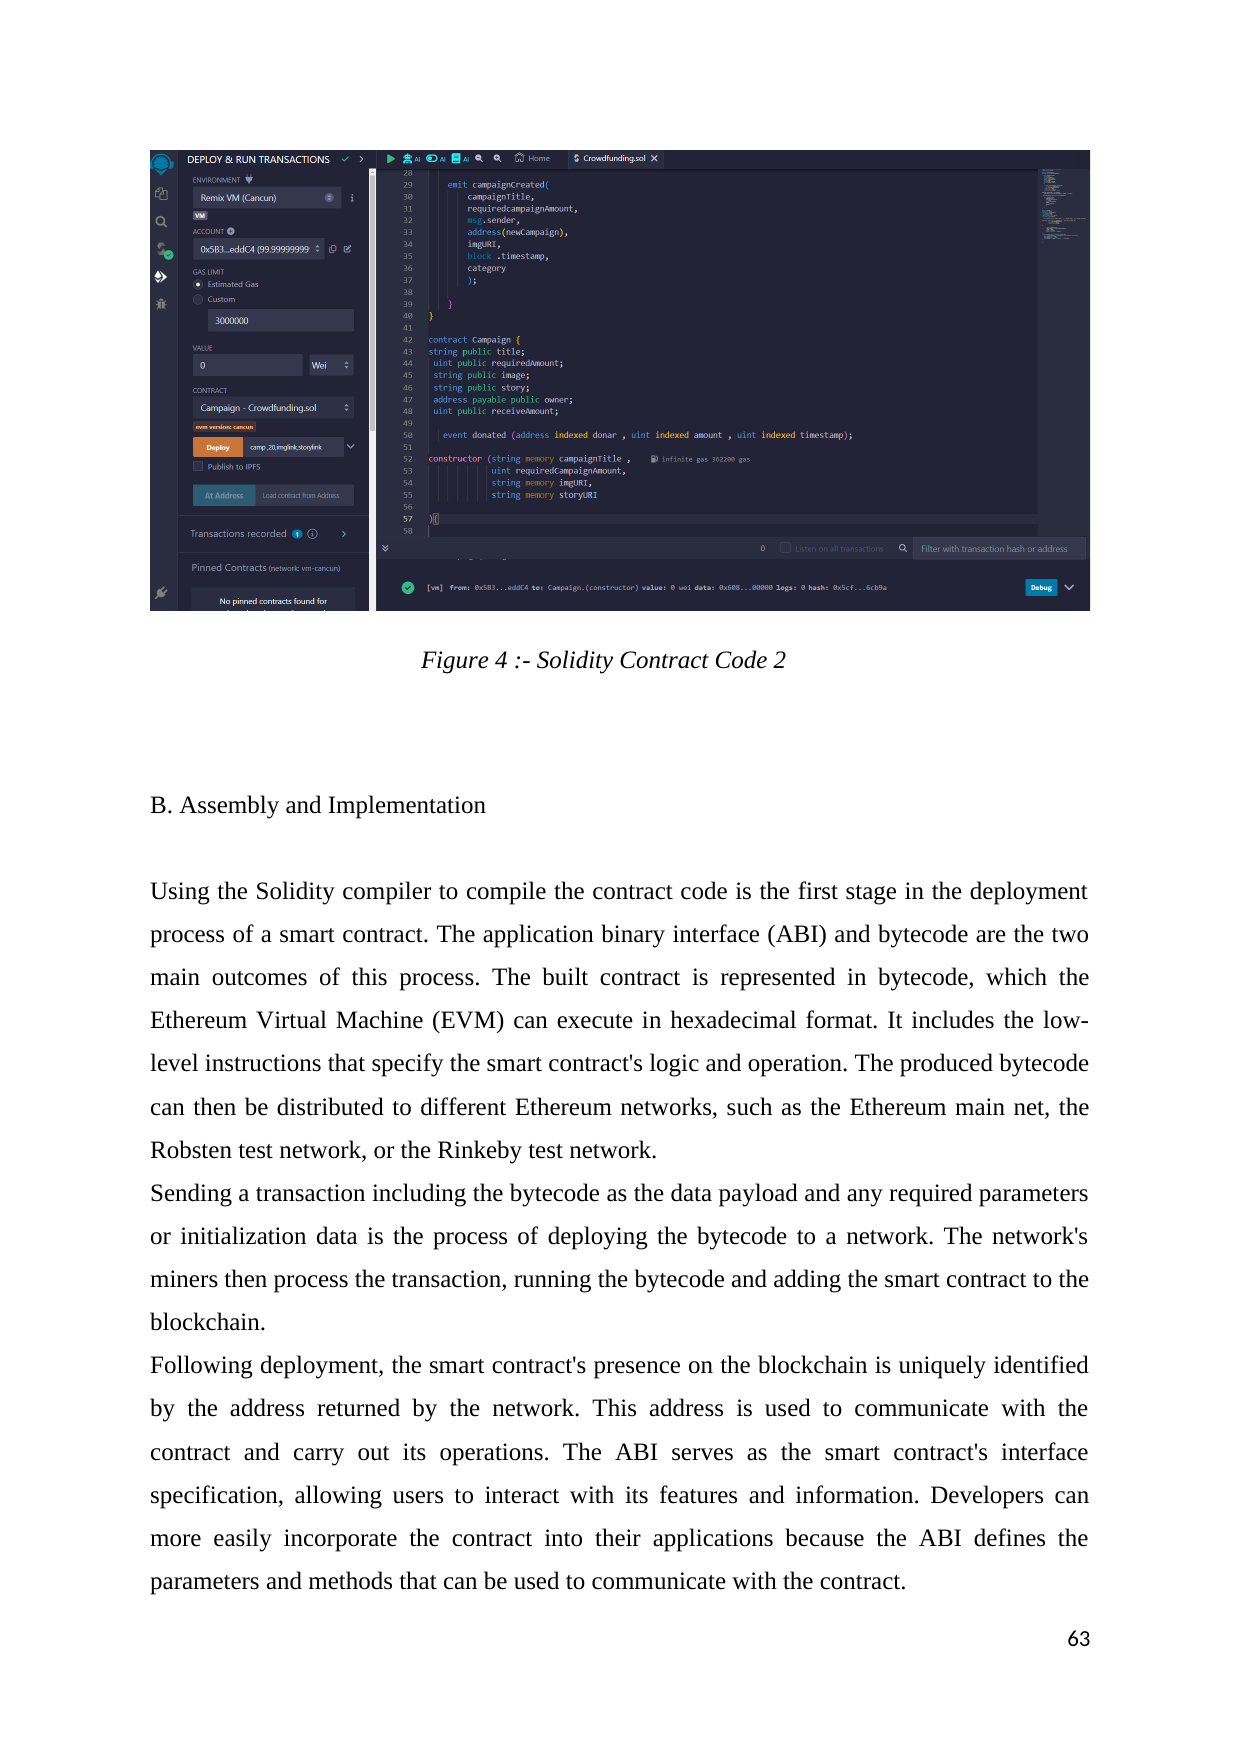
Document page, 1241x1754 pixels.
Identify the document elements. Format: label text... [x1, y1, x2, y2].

picture [150, 150, 1091, 611]
text Sending a transaction including the bytecode as the data payload and any required parameters or initialization data is the process of deploying the bytecode to a network. The network's miners then process the transaction, running the bytecode and adding the smart contract to the blockchain. [150, 1178, 1090, 1336]
text B. Assembly and Implementation [150, 790, 1090, 818]
text Using the Solidity compiler to compile the contract code is the first stage in the deployment process of a smart contract. The application binary interface (ABI) and bytecode are the two main outcomes of this process. The built contract is represented in bytecode, which the Ethereum Virtual Machine (EVM) can execute in hexadecimal format. It includes the low-level instructions that specify the smart contract's logic and operation. The produced bytecode can then be distributed to different Ethereum networks, such as the Ethereum main net, the Robsten test network, or the Rinkeby test network. [150, 833, 1090, 1163]
text Following deployment, the smart contract's presence on the blockchain is uniquely identified by the address returned by the network. This address is used to communicate with the contract and carry out its operations. The ABI serves as the smart contract's interface specification, allowing users to interact with its features and information. Developers can more easily incorporate the contract into their applications because the ABI defines the parameters and methods that can be used to communicate with the contract. [150, 1350, 1090, 1595]
text Figure 4 :- Solidity Contract Code 2 [150, 645, 1090, 674]
